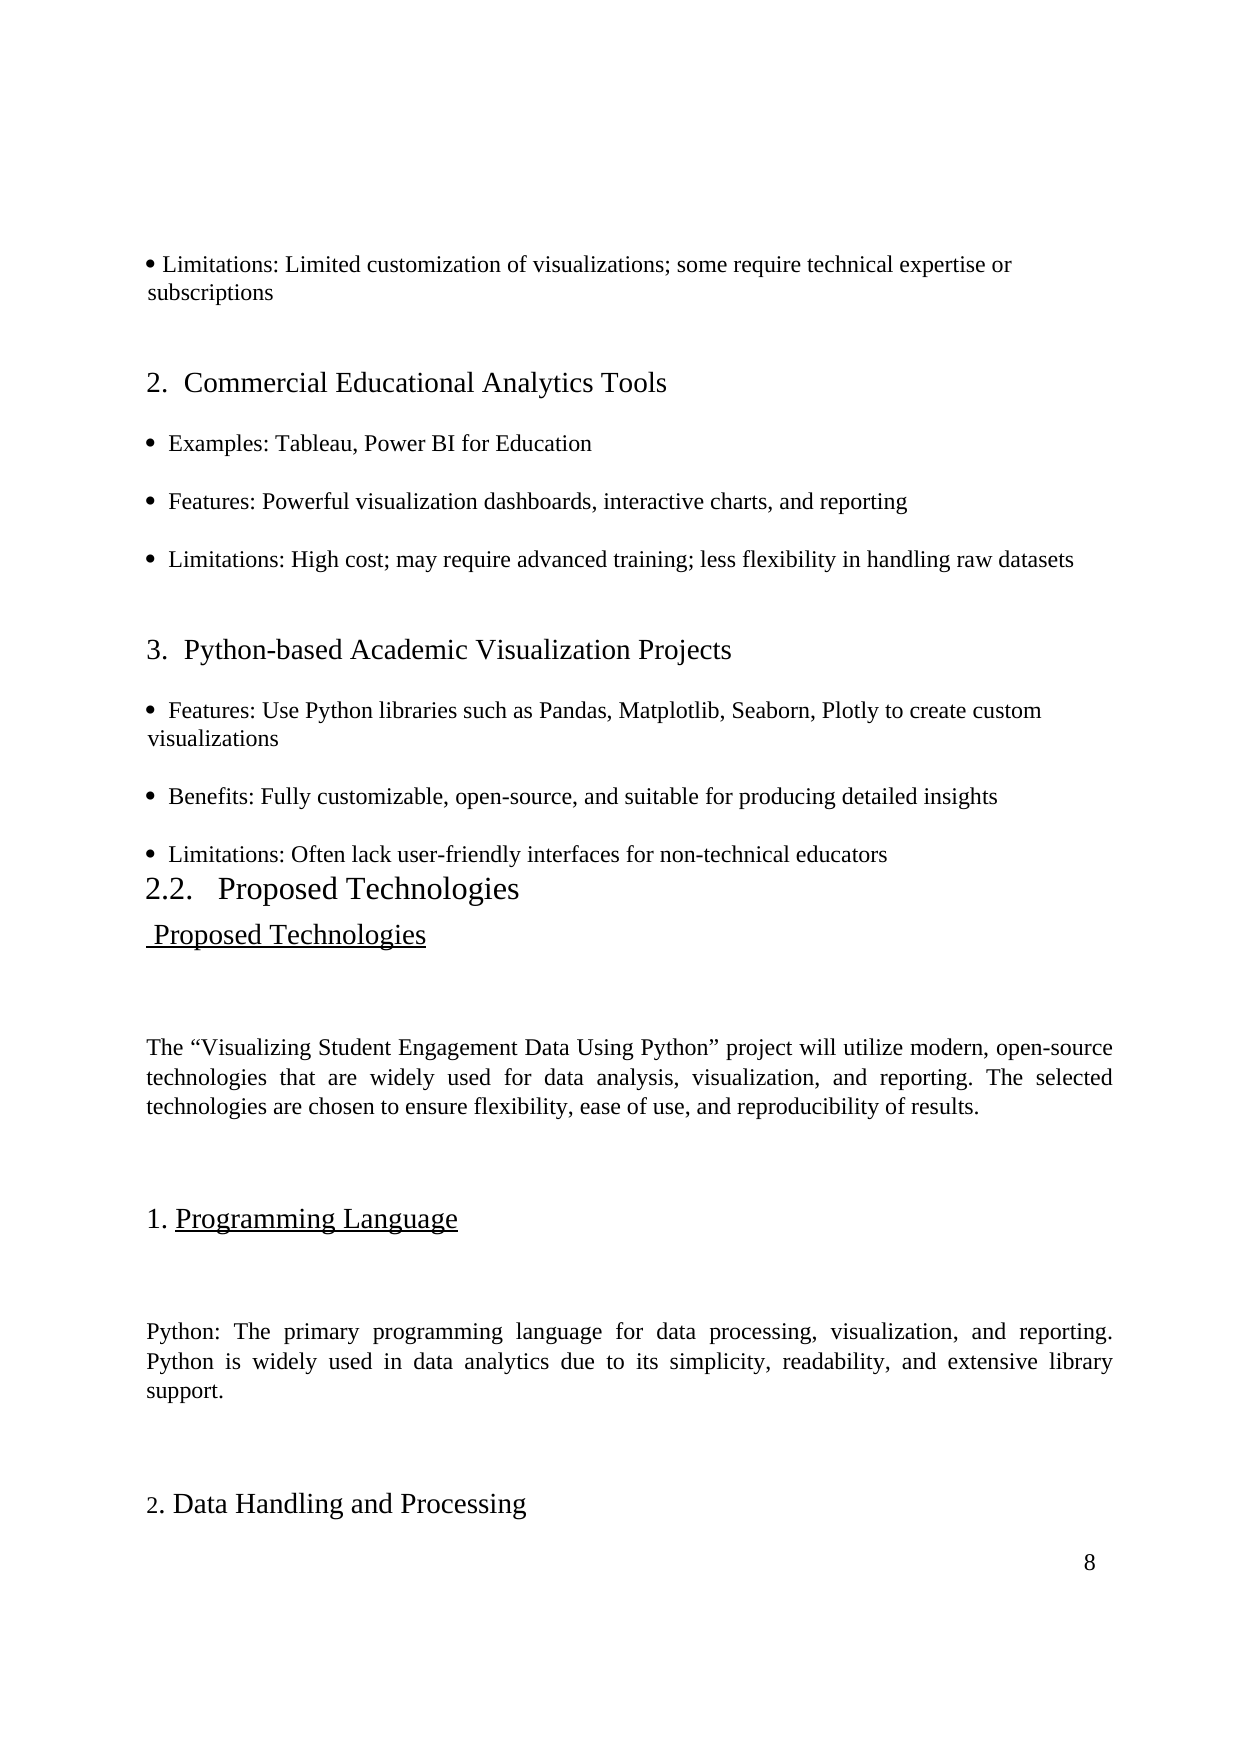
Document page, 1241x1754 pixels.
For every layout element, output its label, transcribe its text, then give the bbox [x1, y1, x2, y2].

text The “Visualizing Student Engagement Data Using Python” project will utilize modern, open-source technologies that are widely used for data analysis, visualization, and reporting. The selected technologies are chosen to ensure flexibility, ease of use, and reproducibility of results. [146, 1033, 1115, 1120]
subtitle Proposed Technologies [145, 869, 1115, 906]
text 1. Programming Language [146, 1201, 1115, 1235]
text Python: The primary programming language for data processing, visualization, and reporting. Python is widely used in data analytics due to its simplicity, readability, and extensive library support. [146, 1317, 1115, 1404]
list Python-based Academic Visualization Projects [146, 632, 1115, 666]
text Features: Use Python libraries such as Pandas, Matplotlib, Seaborn, Plotly to create custom visualizations [146, 696, 1115, 752]
text Limitations: Often lack user-friendly interfaces for non-technical educators [146, 840, 1115, 868]
text Features: Powerful visualization dashboards, interactive charts, and reporting [146, 487, 1115, 515]
text 2. Data Handling and Processing [146, 1486, 1115, 1519]
text Limitations: High cost; may require advanced training; less flexibility in handling raw datasets [146, 545, 1115, 573]
text Proposed Technologies [146, 917, 1115, 951]
text Benefits: Fully customizable, open-source, and suitable for producing detailed insights [146, 782, 1115, 810]
list Commercial Educational Analytics Tools [146, 365, 1115, 399]
text Examples: Tableau, Power BI for Education [146, 429, 1115, 457]
text Limitations: Limited customization of visualizations; some require technical expertise or subscriptions [146, 250, 1115, 306]
